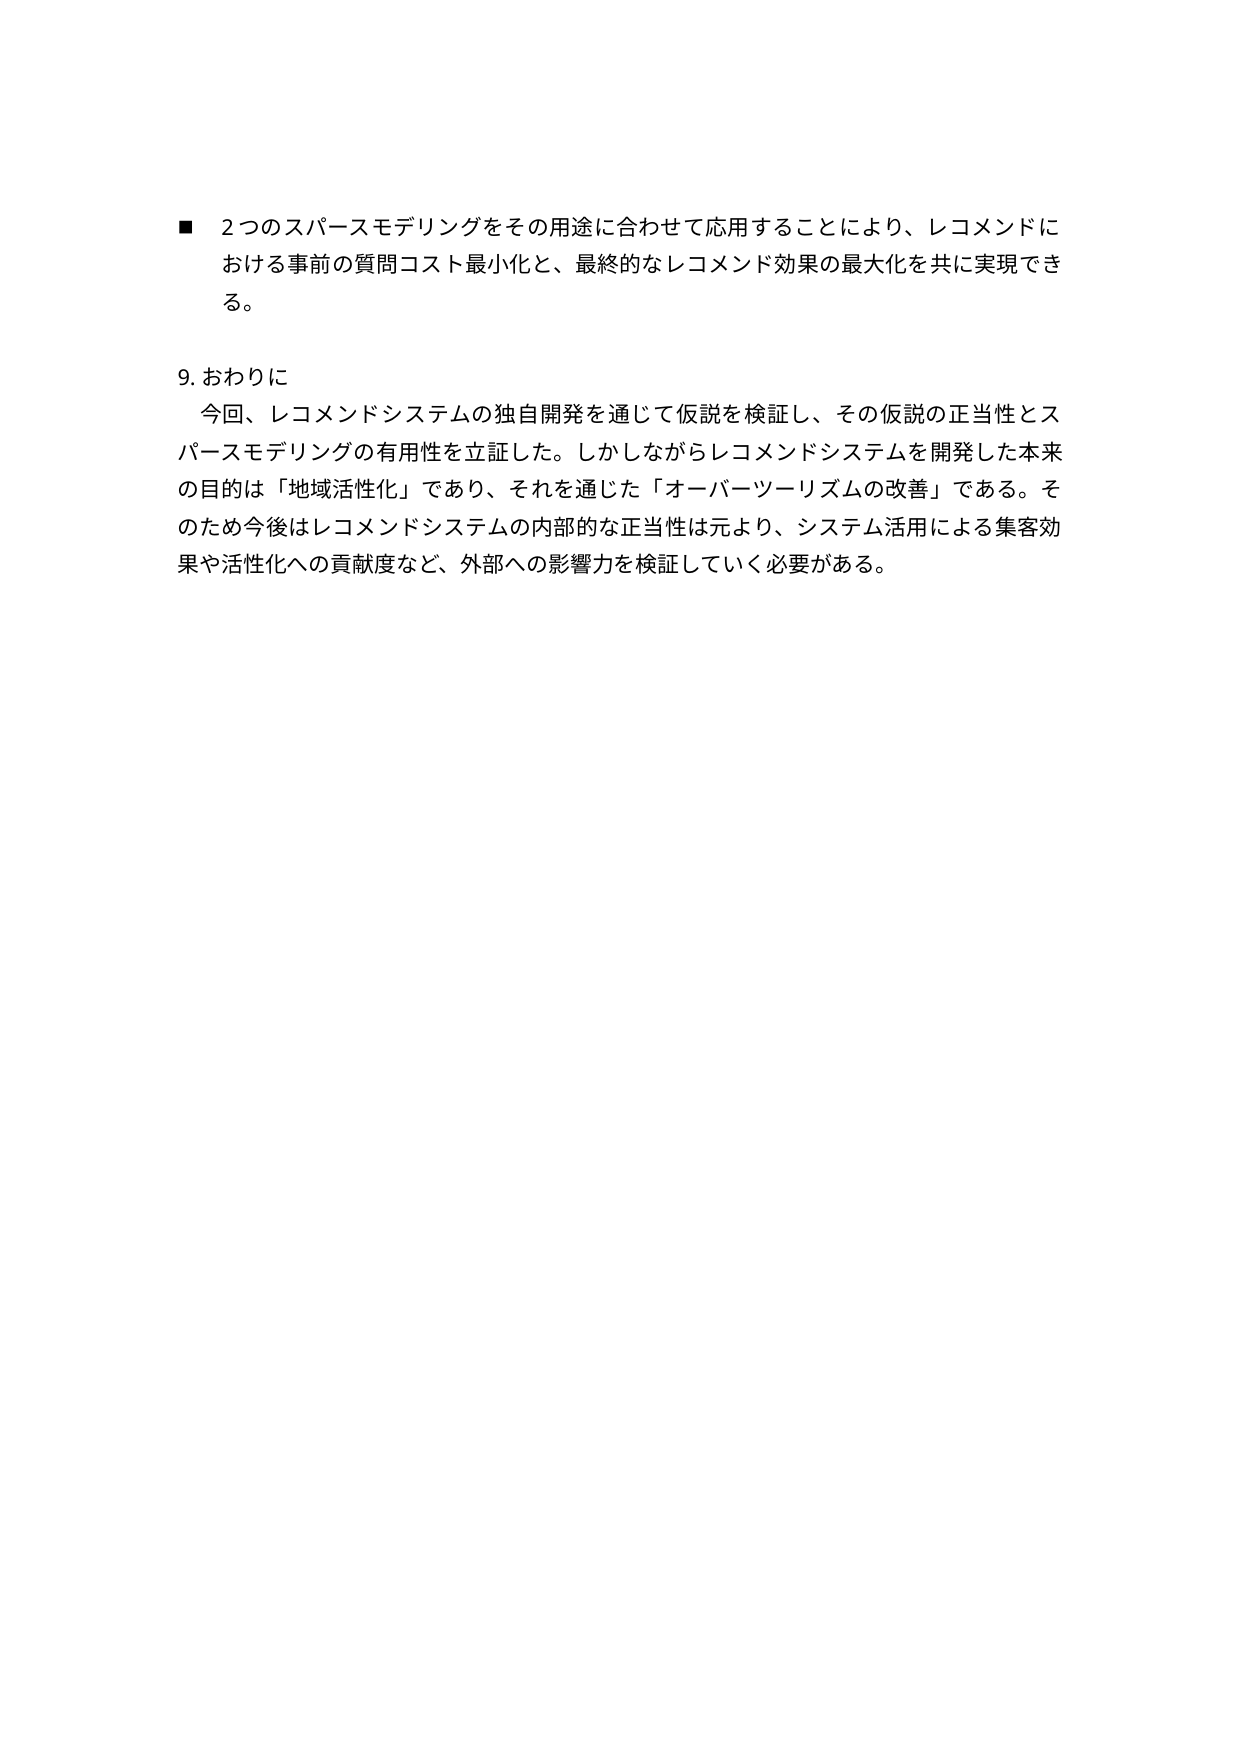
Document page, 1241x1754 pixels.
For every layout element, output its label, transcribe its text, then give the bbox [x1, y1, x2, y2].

list 2つのスパースモデリングをその用途に合わせて応用することにより、レコメンドにおける事前の質問コスト最小化と、最終的なレコメンド効果の最大化を共に実現できる。 [177, 207, 1063, 319]
text 今回、レコメンドシステムの独自開発を通じて仮説を検証し、その仮説の正当性とスパースモデリングの有用性を立証した。しかしながらレコメンドシステムを開発した本来の目的は「地域活性化」であり、それを通じた「オーバーツーリズムの改善」である。そのため今後はレコメンドシステムの内部的な正当性は元より、システム活用による集客効果や活性化への貢献度など、外部への影響力を検証していく必要がある。 [177, 394, 1063, 582]
text 9. おわりに [177, 357, 1063, 394]
